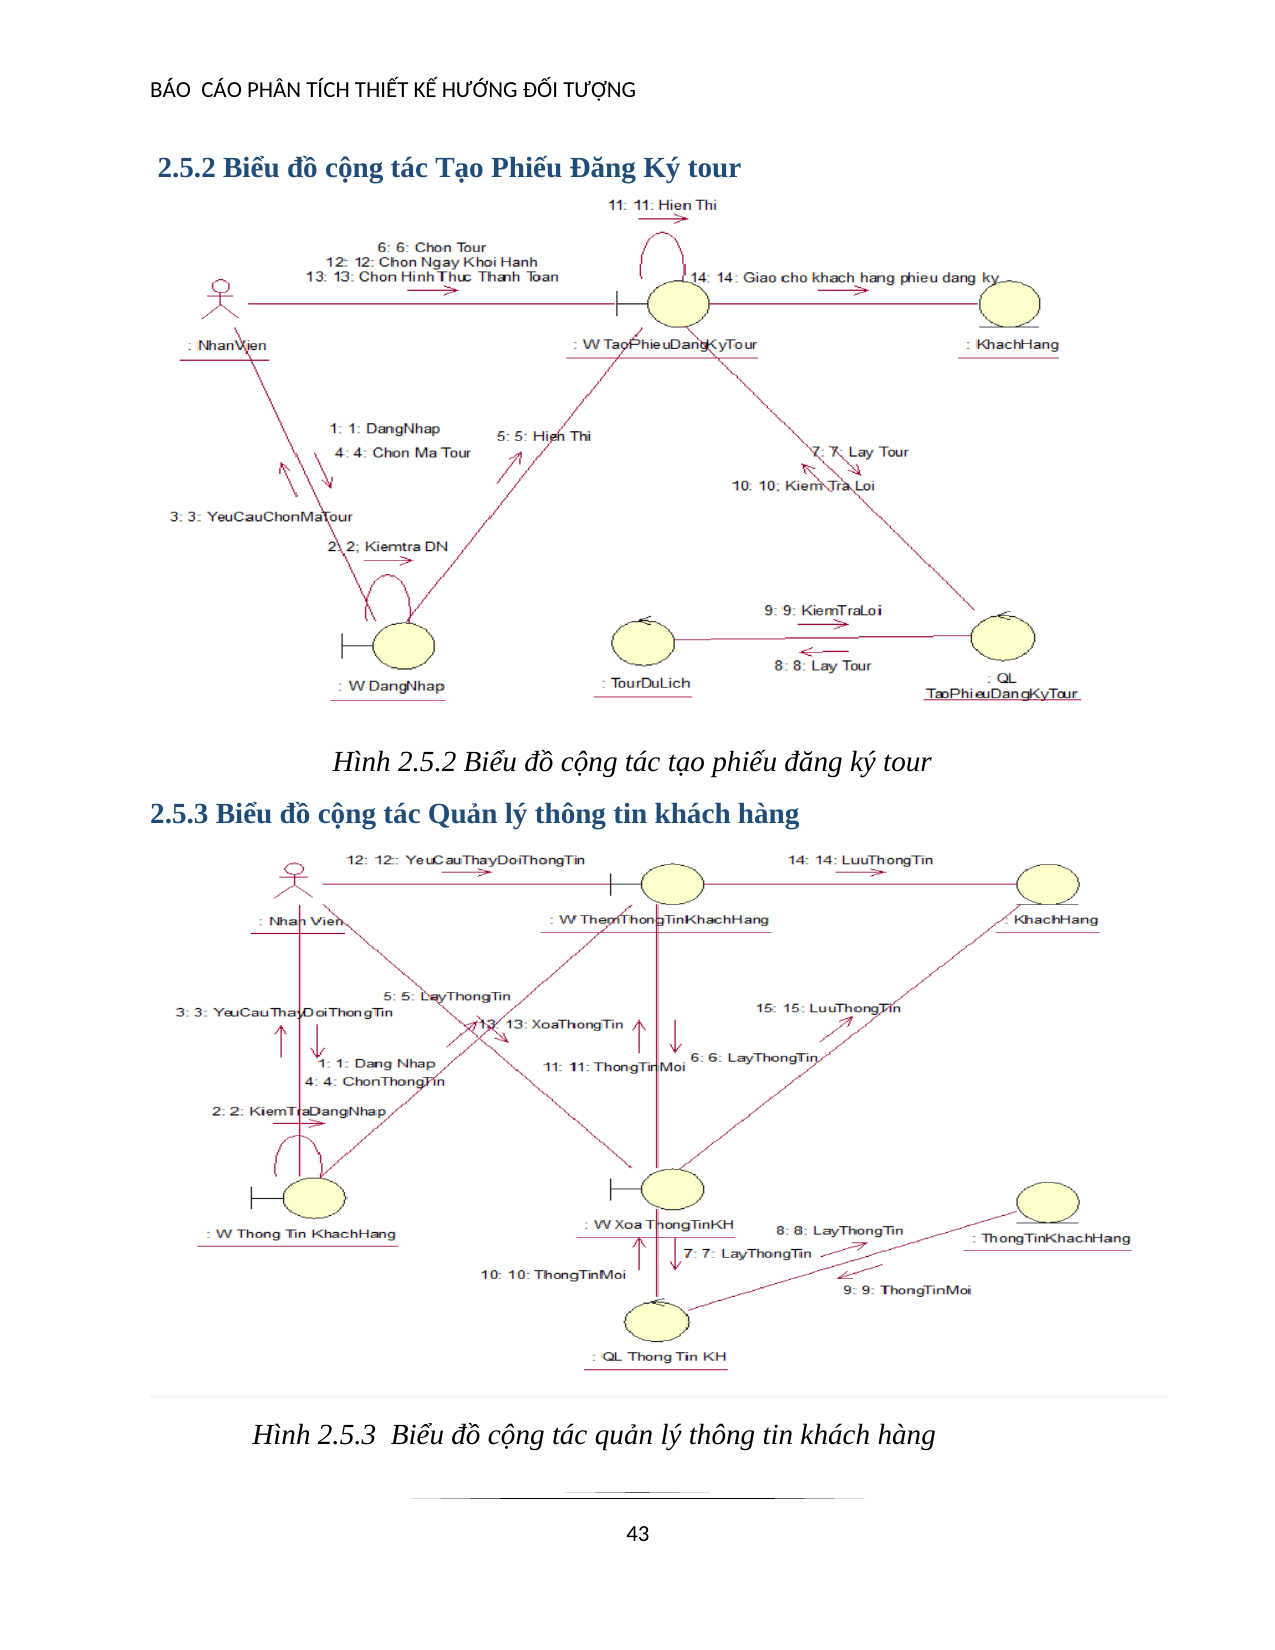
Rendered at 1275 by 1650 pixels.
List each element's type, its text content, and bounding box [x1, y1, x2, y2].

text Hình 2.5.2 Biểu đồ cộng tác tạo phiếu đăng ký tour [150, 744, 1125, 777]
subtitle 2.5.3 Biểu đồ cộng tác Quản lý thông tin khách hàng [150, 797, 1125, 830]
picture [150, 832, 1168, 1398]
picture [150, 186, 1124, 725]
text Hình 2.5.3 Biểu đồ cộng tác quản lý thông tin khách hàng [150, 1417, 1125, 1450]
subtitle 2.5.2 Biểu đồ cộng tác Tạo Phiếu Đăng Ký tour [150, 150, 1125, 183]
